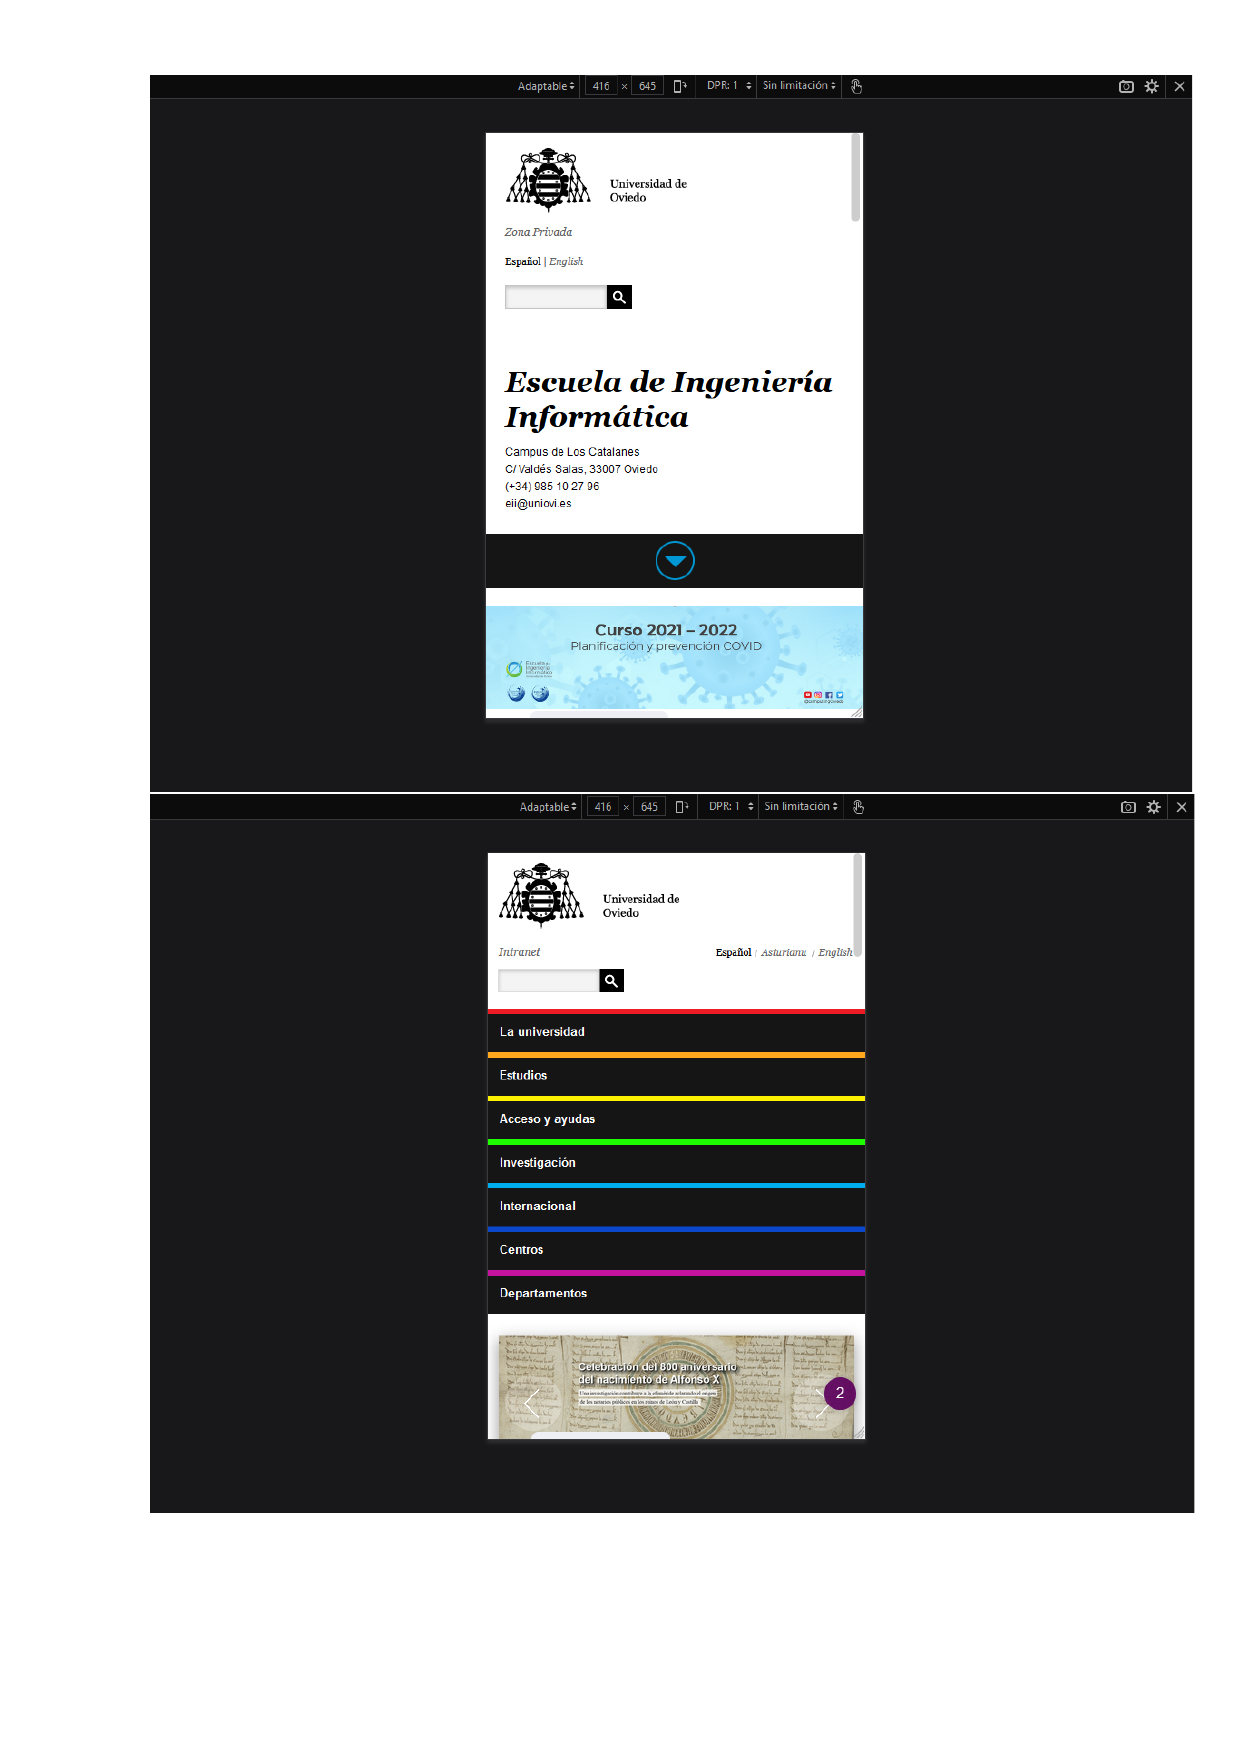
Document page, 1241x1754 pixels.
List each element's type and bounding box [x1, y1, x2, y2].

picture [150, 75, 1193, 792]
picture [150, 794, 1195, 1513]
